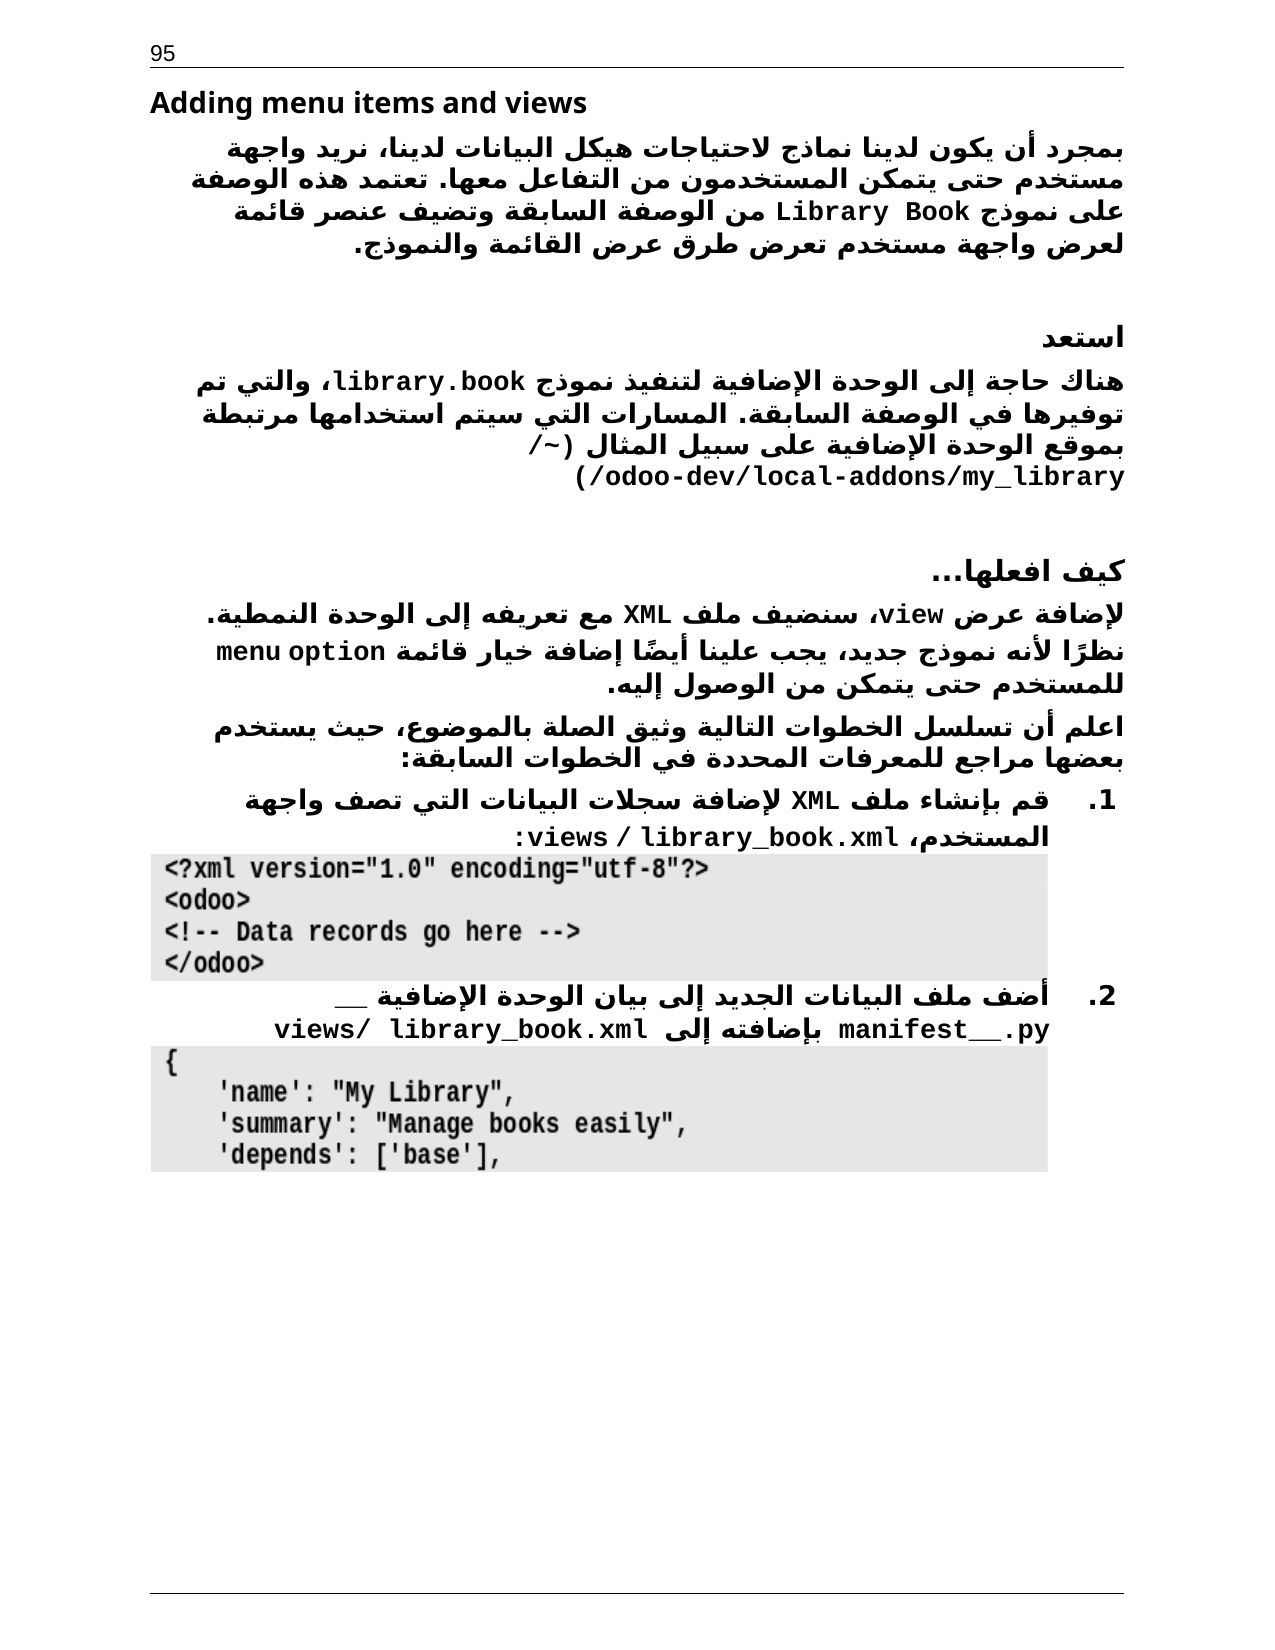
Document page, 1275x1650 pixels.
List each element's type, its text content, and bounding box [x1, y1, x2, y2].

text كيف افعلها... [150, 554, 1125, 588]
text اعلم أن تسلسل الخطوات التالية وثيق الصلة بالموضوع، حيث يستخدم بعضها مراجع للمعرفات المحددة في الخطوات السابقة: [150, 711, 1125, 774]
text استعد [150, 321, 1125, 354]
text بمجرد أن يكون لدينا نماذج لاحتياجات هيكل البيانات لدينا، نريد واجهة مستخدم حتى يتمكن المستخدمون من التفاعل معها. تعتمد هذه الوصفة على نموذج Library Book من الوصفة السابقة وتضيف عنصر قائمة لعرض واجهة مستخدم تعرض طرق عرض القائمة والنموذج. [150, 132, 1125, 260]
list قم بإنشاء ملف XML لإضافة سجلات البيانات التي تصف واجهة المستخدم، views / library_book.xml: [150, 784, 1087, 855]
list أضف ملف البيانات الجديد إلى بيان الوحدة الإضافية __manifest__.py بإضافته إلى views/ library_book.xml [150, 980, 1087, 1047]
text Adding menu items and views [150, 82, 1125, 122]
text هناك حاجة إلى الوحدة الإضافية لتنفيذ نموذج library.book، والتي تم توفيرها في الوصفة السابقة. المسارات التي سيتم استخدامها مرتبطة بموقع الوحدة الإضافية على سبيل المثال (~/odoo-dev/local-addons/my_library/) [150, 365, 1125, 494]
text لإضافة عرض view، سنضيف ملف XML مع تعريفه إلى الوحدة النمطية. نظرًا لأنه نموذج جديد، يجب علينا أيضًا إضافة خيار قائمة menu option للمستخدم حتى يتمكن من الوصول إليه. [150, 598, 1125, 700]
